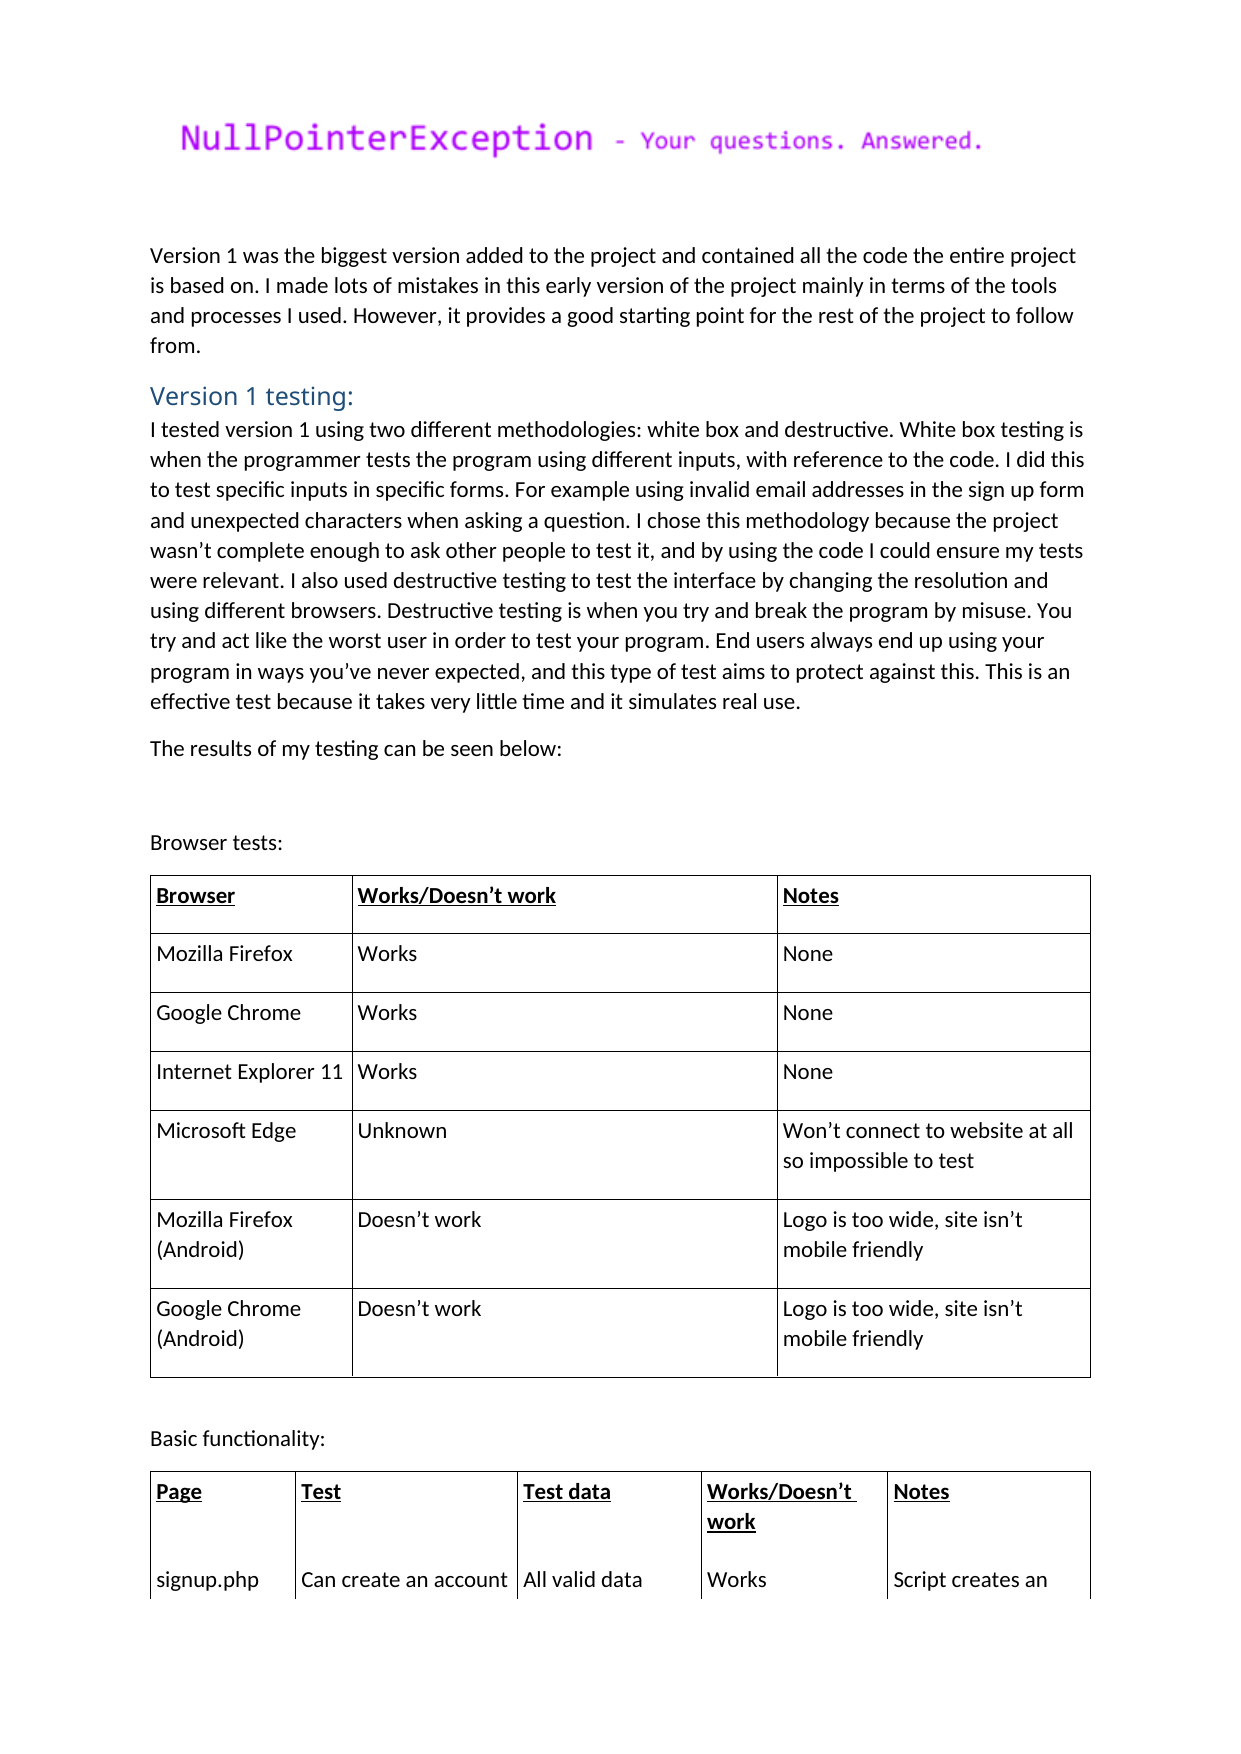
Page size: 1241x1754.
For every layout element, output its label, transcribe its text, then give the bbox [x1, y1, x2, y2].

picture [150, 73, 1091, 194]
subtitle Version 1 testing: [150, 378, 1090, 412]
table_header Page [151, 1472, 295, 1559]
text Version 1 was the biggest version added to the project and contained all the code the entire project is based on. I made lots of mistakes in this early version of the project mainly in terms of the tools and processes I used. However, it provides a good starting point for the rest of the project to follow from. [150, 241, 1090, 359]
table_cell signup.php [151, 1560, 295, 1599]
table_cell Works [353, 993, 777, 1051]
table_cell Doesn’t work [353, 1200, 777, 1287]
table_cell All valid data [518, 1560, 701, 1599]
table_cell Mozilla Firefox [151, 934, 352, 992]
table_cell None [778, 934, 1090, 992]
text The results of my testing can be seen below: [150, 734, 1090, 762]
table_cell Microsoft Edge [151, 1111, 352, 1198]
table_cell Can create an account [296, 1560, 517, 1599]
table_cell Google Chrome (Android) [151, 1289, 352, 1376]
table_header Browser [151, 876, 352, 933]
table_header Works/Doesn’t work [702, 1472, 887, 1559]
text I tested version 1 using two different methodologies: white box and destructive. White box testing is when the programmer tests the program using different inputs, with reference to the code. I did this to test specific inputs in specific forms. For example using invalid email addresses in the sign up form and unexpected characters when asking a question. I chose this methodology because the project wasn’t complete enough to ask other people to test it, and by using the code I could ensure my tests were relevant. I also used destructive testing to test the interface by changing the resolution and using different browsers. Destructive testing is when you try and break the program by misuse. You try and act like the worst user in order to test your program. End users always end up using your program in ways you’ve never expected, and this type of test aims to protect against this. This is an effective test because it takes very little time and it simulates real use. [150, 415, 1090, 715]
table_header Works/Doesn’t work [353, 876, 777, 933]
table_cell Works [353, 1052, 777, 1109]
table_cell Mozilla Firefox (Android) [151, 1200, 352, 1287]
table_header Notes [778, 876, 1090, 933]
table_cell Internet Explorer 11 [151, 1052, 352, 1109]
table_cell None [778, 993, 1090, 1051]
table_cell Doesn’t work [353, 1289, 777, 1376]
table_cell Works [353, 934, 777, 992]
table_cell Works [702, 1560, 887, 1599]
table_header Notes [888, 1472, 1090, 1559]
table_cell Script creates an account using the data provided [888, 1560, 1090, 1599]
table_cell None [778, 1052, 1090, 1109]
table_header Test data [518, 1472, 701, 1559]
text Basic functionality: [150, 1424, 1090, 1452]
table_header Test [296, 1472, 517, 1559]
table_cell Logo is too wide, site isn’t mobile friendly [778, 1289, 1090, 1376]
text Browser tests: [150, 828, 1090, 856]
table_cell Google Chrome [151, 993, 352, 1051]
table_cell Won’t connect to website at all so impossible to test [778, 1111, 1090, 1198]
table_cell Unknown [353, 1111, 777, 1198]
table_cell Logo is too wide, site isn’t mobile friendly [778, 1200, 1090, 1287]
